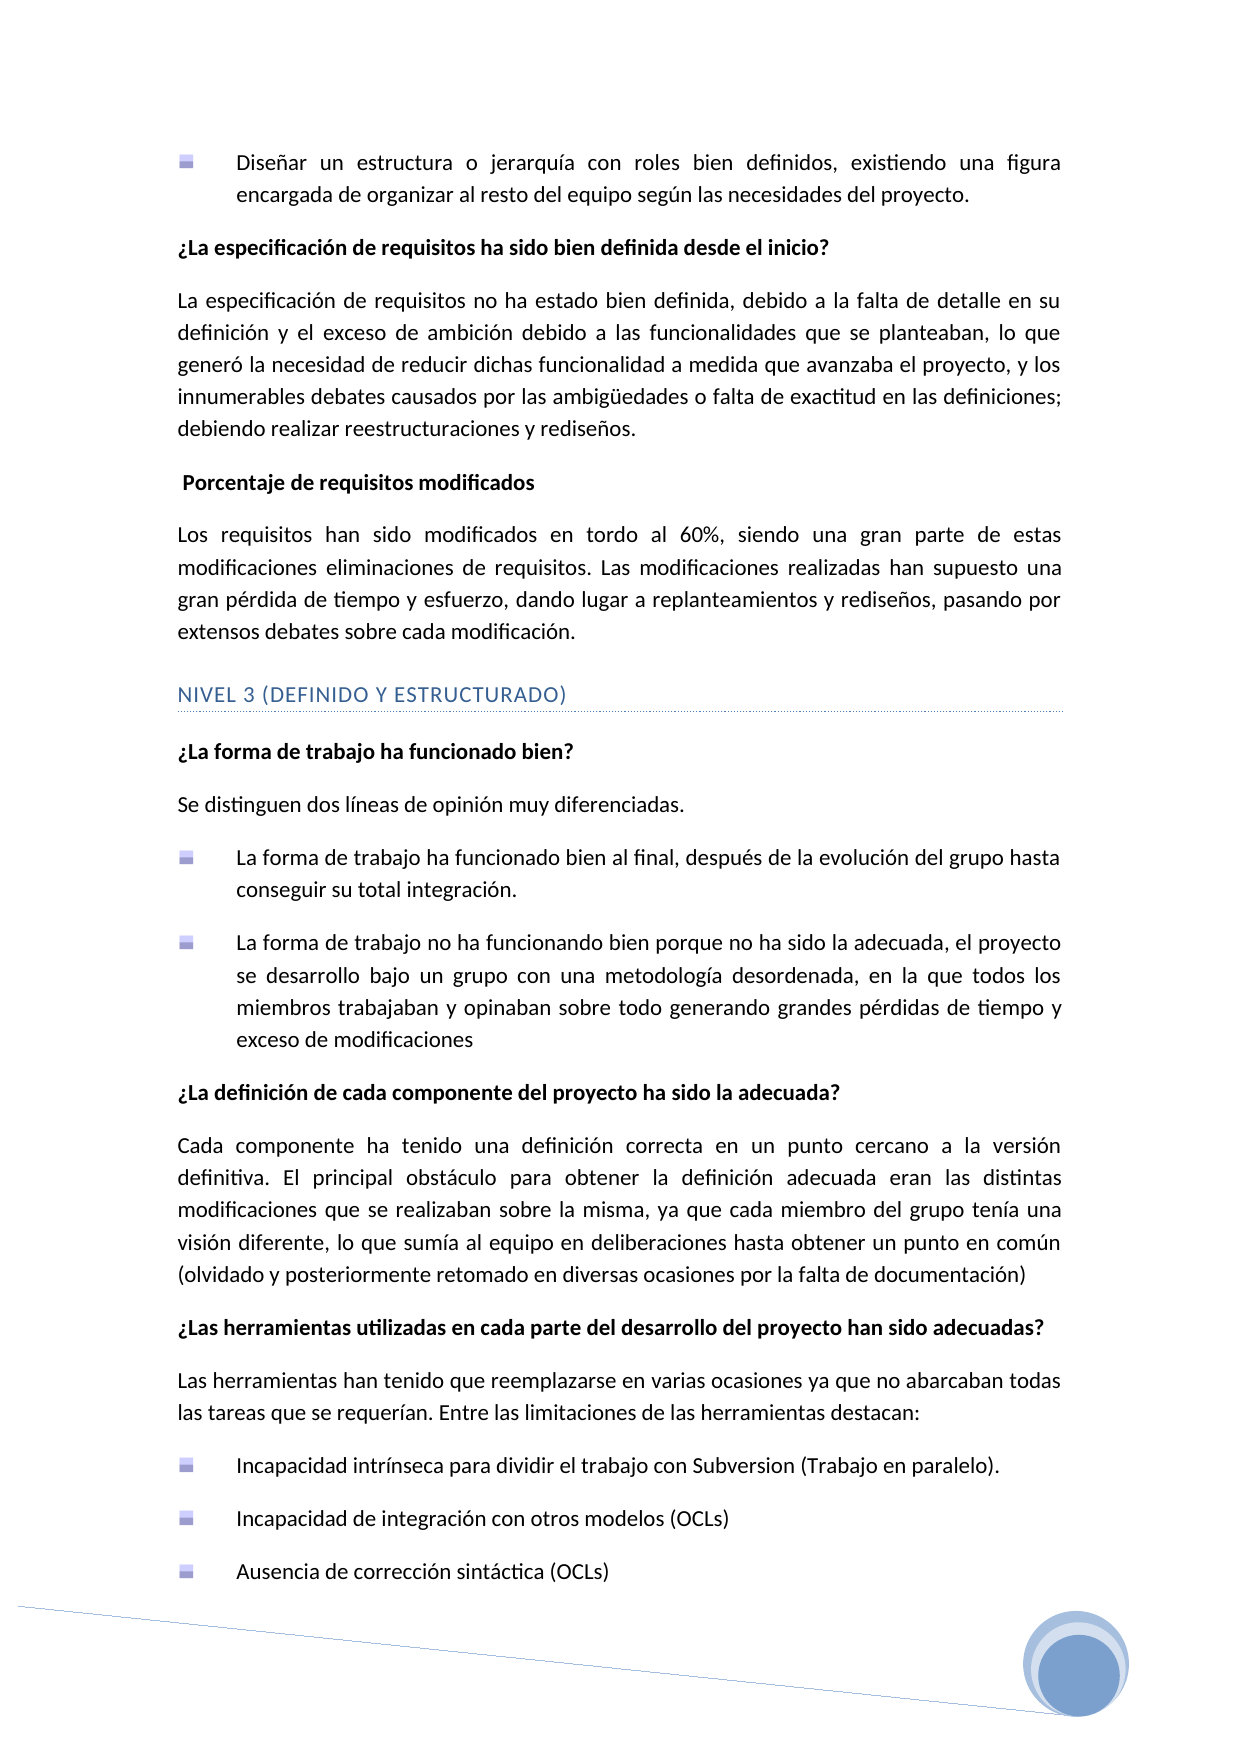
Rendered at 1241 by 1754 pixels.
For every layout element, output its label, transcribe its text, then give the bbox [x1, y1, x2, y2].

text La forma de trabajo ha funcionado bien al final, después de la evolución del grupo hasta conseguir su total integración. [177, 843, 1063, 903]
text ¿Las herramientas utilizadas en cada parte del desarrollo del proyecto han sido adecuadas? [177, 1313, 1063, 1341]
picture [178, 1563, 195, 1580]
text La forma de trabajo no ha funcionando bien porque no ha sido la adecuada, el proyecto se desarrollo bajo un grupo con una metodología desordenada, en la que todos los miembros trabajaban y opinaban sobre todo generando grandes pérdidas de tiempo y exceso de modificaciones [177, 928, 1063, 1053]
text Incapacidad intrínseca para dividir el trabajo con Subversion (Trabajo en paralelo). [177, 1451, 1063, 1479]
text La especificación de requisitos no ha estado bien definida, debido a la falta de detalle en su definición y el exceso de ambición debido a las funcionalidades que se planteaban, lo que generó la necesidad de reducir dichas funcionalidad a medida que avanzaba el proyecto, y los innumerables debates causados por las ambigüedades o falta de exactitud en las definiciones; debiendo realizar reestructuraciones y rediseños. [177, 286, 1063, 443]
text Diseñar un estructura o jerarquía con roles bien definidos, existiendo una figura encargada de organizar al resto del equipo según las necesidades del proyecto. [177, 148, 1063, 208]
text Incapacidad de integración con otros modelos (OCLs) [177, 1504, 1063, 1532]
picture [178, 1509, 195, 1527]
text Se distinguen dos líneas de opinión muy diferenciadas. [177, 790, 1063, 818]
text ¿La definición de cada componente del proyecto ha sido la adecuada? [177, 1078, 1063, 1106]
picture [178, 1456, 195, 1474]
text Cada componente ha tenido una definición correcta en un punto cercano a la versión definitiva. El principal obstáculo para obtener la definición adecuada eran las distintas modificaciones que se realizaban sobre la misma, ya que cada miembro del grupo tenía una visión diferente, lo que sumía al equipo en deliberaciones hasta obtener un punto en común (olvidado y posteriormente retomado en diversas ocasiones por la falta de documentación) [177, 1131, 1063, 1288]
picture [178, 153, 195, 170]
text Los requisitos han sido modificados en tordo al 60%, siendo una gran parte de estas modificaciones eliminaciones de requisitos. Las modificaciones realizadas han supuesto una gran pérdida de tiempo y esfuerzo, dando lugar a replanteamientos y rediseños, pasando por extensos debates sobre cada modificación. [177, 521, 1063, 645]
subtitle NIVEL 3 (DEFINIDO Y ESTRUCTURADO) [177, 681, 1063, 712]
text ¿La forma de trabajo ha funcionado bien? [177, 737, 1063, 765]
picture [178, 934, 195, 951]
text ¿La especificación de requisitos ha sido bien definida desde el inicio? [177, 233, 1063, 261]
text Porcentaje de requisitos modificados [177, 468, 1063, 496]
text Las herramientas han tenido que reemplazarse en varias ocasiones ya que no abarcaban todas las tareas que se requerían. Entre las limitaciones de las herramientas destacan: [177, 1366, 1063, 1426]
text Ausencia de corrección sintáctica (OCLs) [177, 1557, 1063, 1585]
picture [178, 849, 195, 866]
